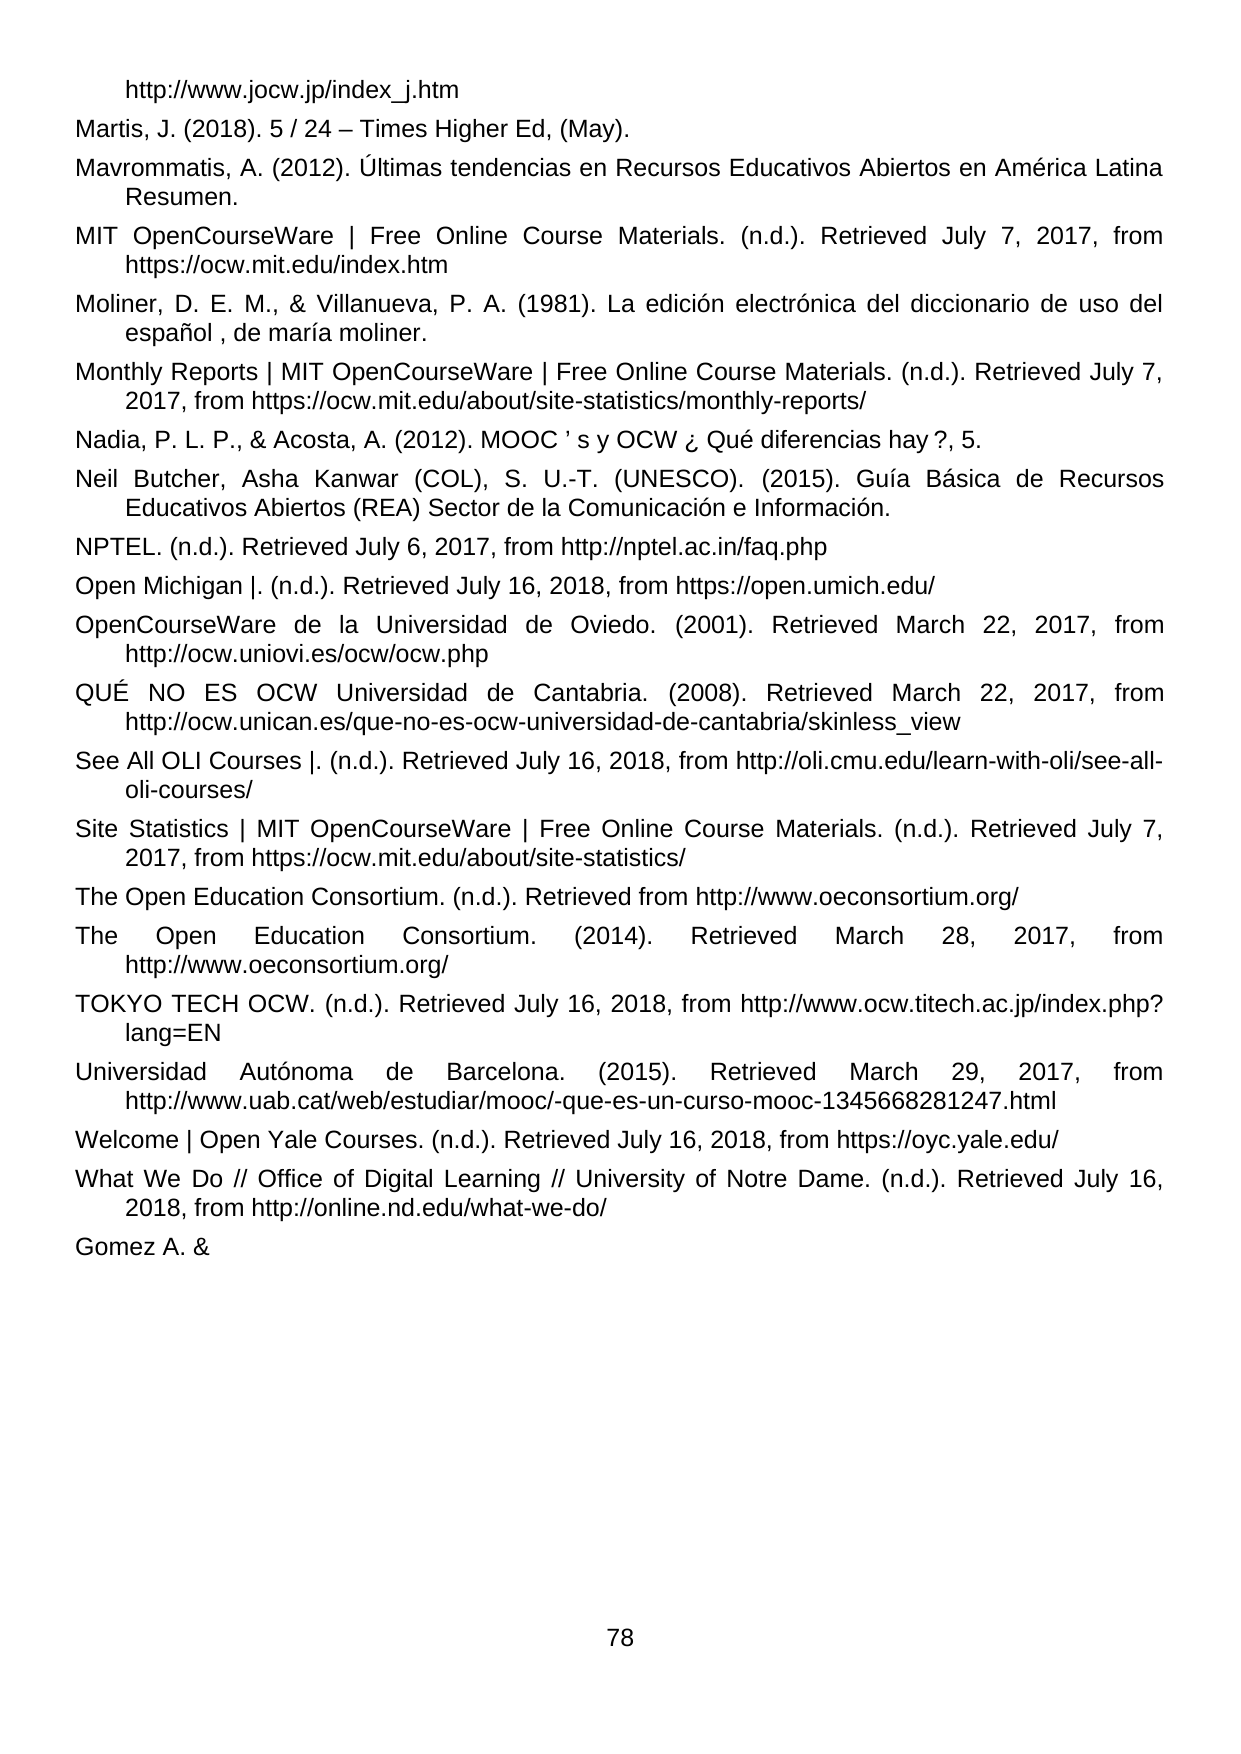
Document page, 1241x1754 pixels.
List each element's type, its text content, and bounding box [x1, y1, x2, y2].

text QUÉ NO ES OCW Universidad de Cantabria. (2008). Retrieved March 22, 2017, from http://ocw.unican.es/que-no-es-ocw-universidad-de-cantabria/skinless_view [75, 678, 1165, 736]
text Mavrommatis, A. (2012). Últimas tendencias en Recursos Educativos Abiertos en América Latina Resumen. [75, 153, 1165, 211]
text The Open Education Consortium. (2014). Retrieved March 28, 2017, from http://www.oeconsortium.org/ [75, 921, 1165, 979]
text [75, 75, 1165, 104]
text Monthly Reports | MIT OpenCourseWare | Free Online Course Materials. (n.d.). Retrieved July 7, 2017, from https://ocw.mit.edu/about/site-statistics/monthly-reports/ [75, 357, 1165, 414]
text MIT OpenCourseWare | Free Online Course Materials. (n.d.). Retrieved July 7, 2017, from https://ocw.mit.edu/index.htm [75, 221, 1165, 279]
text Neil Butcher, Asha Kanwar (COL), S. U.-T. (UNESCO). (2015). Guía Básica de Recursos Educativos Abiertos (REA) Sector de la Comunicación e Información. [75, 464, 1165, 522]
text The Open Education Consortium. (n.d.). Retrieved from http://www.oeconsortium.org/ [75, 882, 1165, 911]
text Open Michigan |. (n.d.). Retrieved July 16, 2018, from https://open.umich.edu/ [75, 571, 1165, 600]
text OpenCourseWare de la Universidad de Oviedo. (2001). Retrieved March 22, 2017, from http://ocw.uniovi.es/ocw/ocw.php [75, 610, 1165, 668]
text Martis, J. (2018). 5 / 24 – Times Higher Ed, (May). [75, 114, 1165, 143]
text Site Statistics | MIT OpenCourseWare | Free Online Course Materials. (n.d.). Retrieved July 7, 2017, from https://ocw.mit.edu/about/site-statistics/ [75, 814, 1165, 872]
text What We Do // Office of Digital Learning // University of Notre Dame. (n.d.). Retrieved July 16, 2018, from http://online.nd.edu/what-we-do/ [75, 1164, 1165, 1222]
text TOKYO TECH OCW. (n.d.). Retrieved July 16, 2018, from http://www.ocw.titech.ac.jp/index.php?lang=EN [75, 989, 1165, 1047]
text Nadia, P. L. P., & Acosta, A. (2012). MOOC ’ s y OCW ¿ Qué diferencias hay ?, 5. [75, 425, 1165, 454]
text Gomez A. & [75, 1232, 1165, 1261]
text Welcome | Open Yale Courses. (n.d.). Retrieved July 16, 2018, from https://oyc.yale.edu/ [75, 1125, 1165, 1154]
text NPTEL. (n.d.). Retrieved July 6, 2017, from http://nptel.ac.in/faq.php [75, 532, 1165, 561]
text Universidad Autónoma de Barcelona. (2015). Retrieved March 29, 2017, from http://www.uab.cat/web/estudiar/mooc/-que-es-un-curso-mooc-1345668281247.html [75, 1057, 1165, 1114]
text Moliner, D. E. M., & Villanueva, P. A. (1981). La edición electrónica del diccionario de uso del español , de maría moliner. [75, 289, 1165, 347]
text See All OLI Courses |. (n.d.). Retrieved July 16, 2018, from http://oli.cmu.edu/learn-with-oli/see-all-oli-courses/ [75, 746, 1165, 804]
